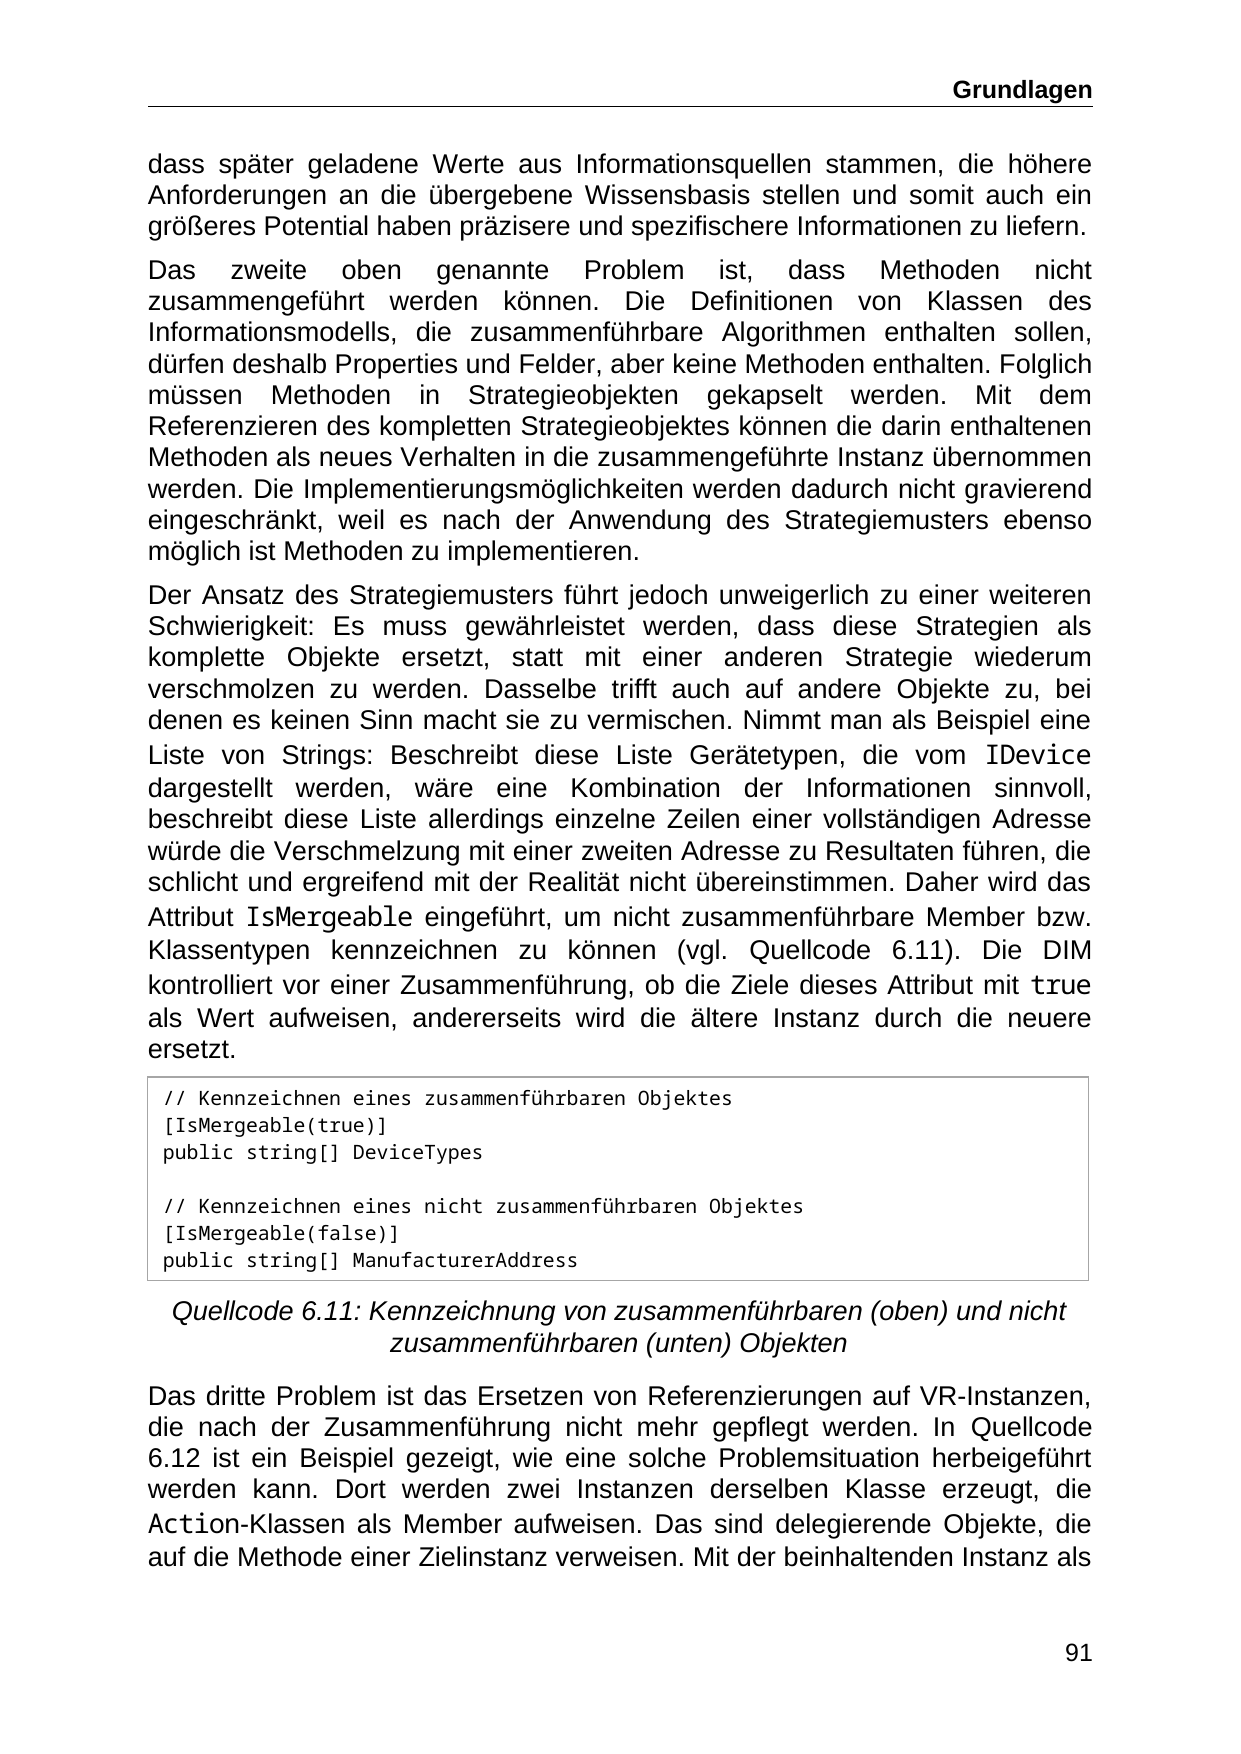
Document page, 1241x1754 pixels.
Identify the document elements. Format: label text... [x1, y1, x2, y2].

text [148, 1379, 1093, 1573]
text Quellcode 6.11: Kennzeichnung von zusammenführbaren (oben) und nicht zusammenführbaren (unten) Objekten [148, 1295, 1093, 1358]
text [148, 148, 1093, 241]
text Der Ansatz des Strategiemusters führt jedoch unweigerlich zu einer weiteren Schwierigkeit: Es muss gewährleistet werden, dass diese Strategien als komplette Objekte ersetzt, statt mit einer anderen Strategie wiederum verschmolzen zu werden. Dasselbe trifft auch auf andere Objekte zu, bei denen es keinen Sinn macht sie zu vermischen. Nimmt man als Beispiel eine Liste von Strings: Beschreibt diese Liste Gerätetypen, die vom IDevice dargestellt werden, wäre eine Kombination der Informationen sinnvoll, beschreibt diese Liste allerdings einzelne Zeilen einer vollständigen Adresse würde die Verschmelzung mit einer zweiten Adresse zu Resultaten führen, die schlicht und ergreifend mit der Realität nicht übereinstimmen. Daher wird das Attribut IsMergeable eingeführt, um nicht zusammenführbare Member bzw. Klassentypen kennzeichnen zu können (vgl. Quellcode 6.11). Die DIM kontrolliert vor einer Zusammenführung, ob die Ziele dieses Attribut mit true als Wert aufweisen, andererseits wird die ältere Instanz durch die neuere ersetzt. [148, 579, 1093, 1064]
text Das zweite oben genannte Problem ist, dass Methoden nicht zusammengeführt werden können. Die Definitionen von Klassen des Informationsmodells, die zusammenführbare Algorithmen enthalten sollen, dürfen deshalb Properties und Felder, aber keine Methoden enthalten. Folglich müssen Methoden in Strategieobjekten gekapselt werden. Mit dem Referenzieren des kompletten Strategieobjektes können die darin enthaltenen Methoden als neues Verhalten in die zusammengeführte Instanz übernommen werden. Die Implementierungsmöglichkeiten werden dadurch nicht gravierend eingeschränkt, weil es nach der Anwendung des Strategiemusters ebenso möglich ist Methoden zu implementieren. [148, 254, 1093, 566]
